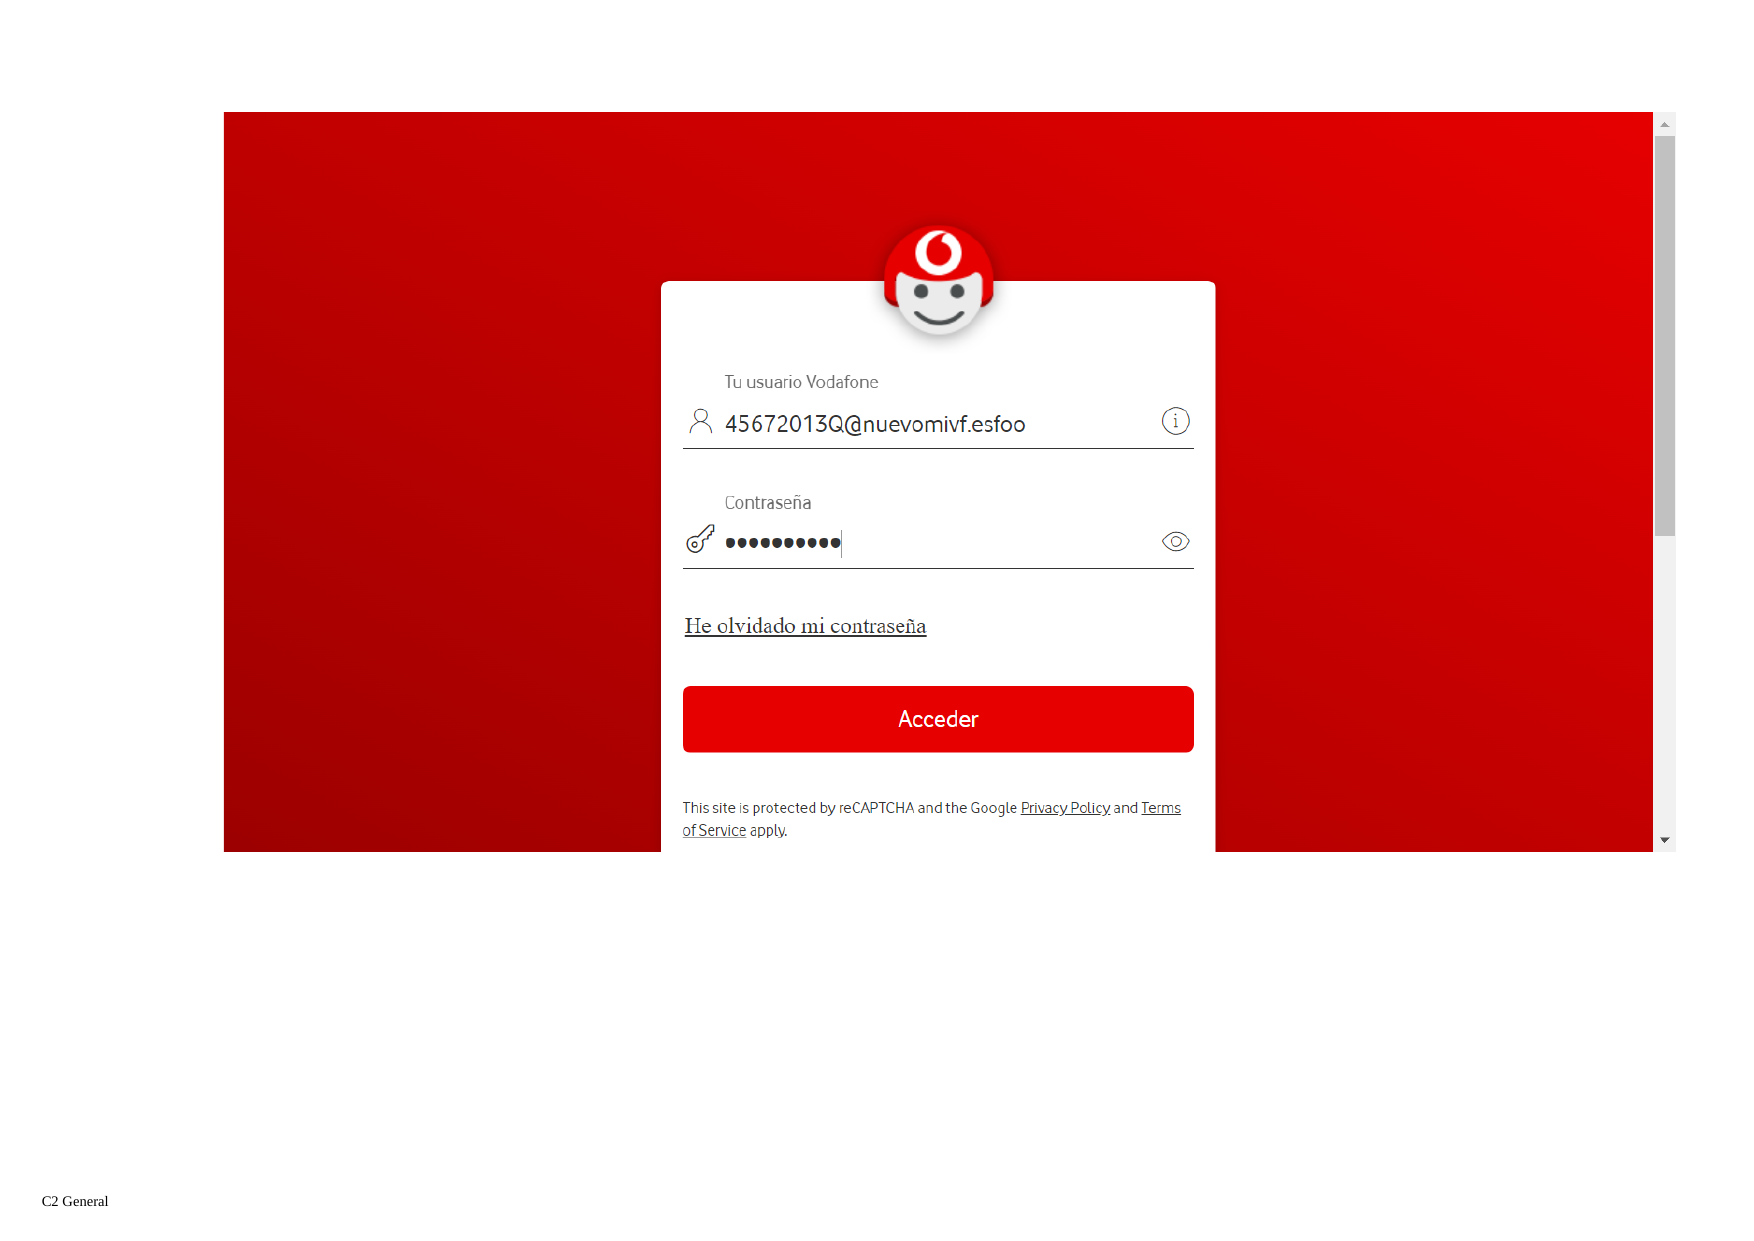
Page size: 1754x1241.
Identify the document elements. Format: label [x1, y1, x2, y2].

picture [223, 112, 1676, 852]
